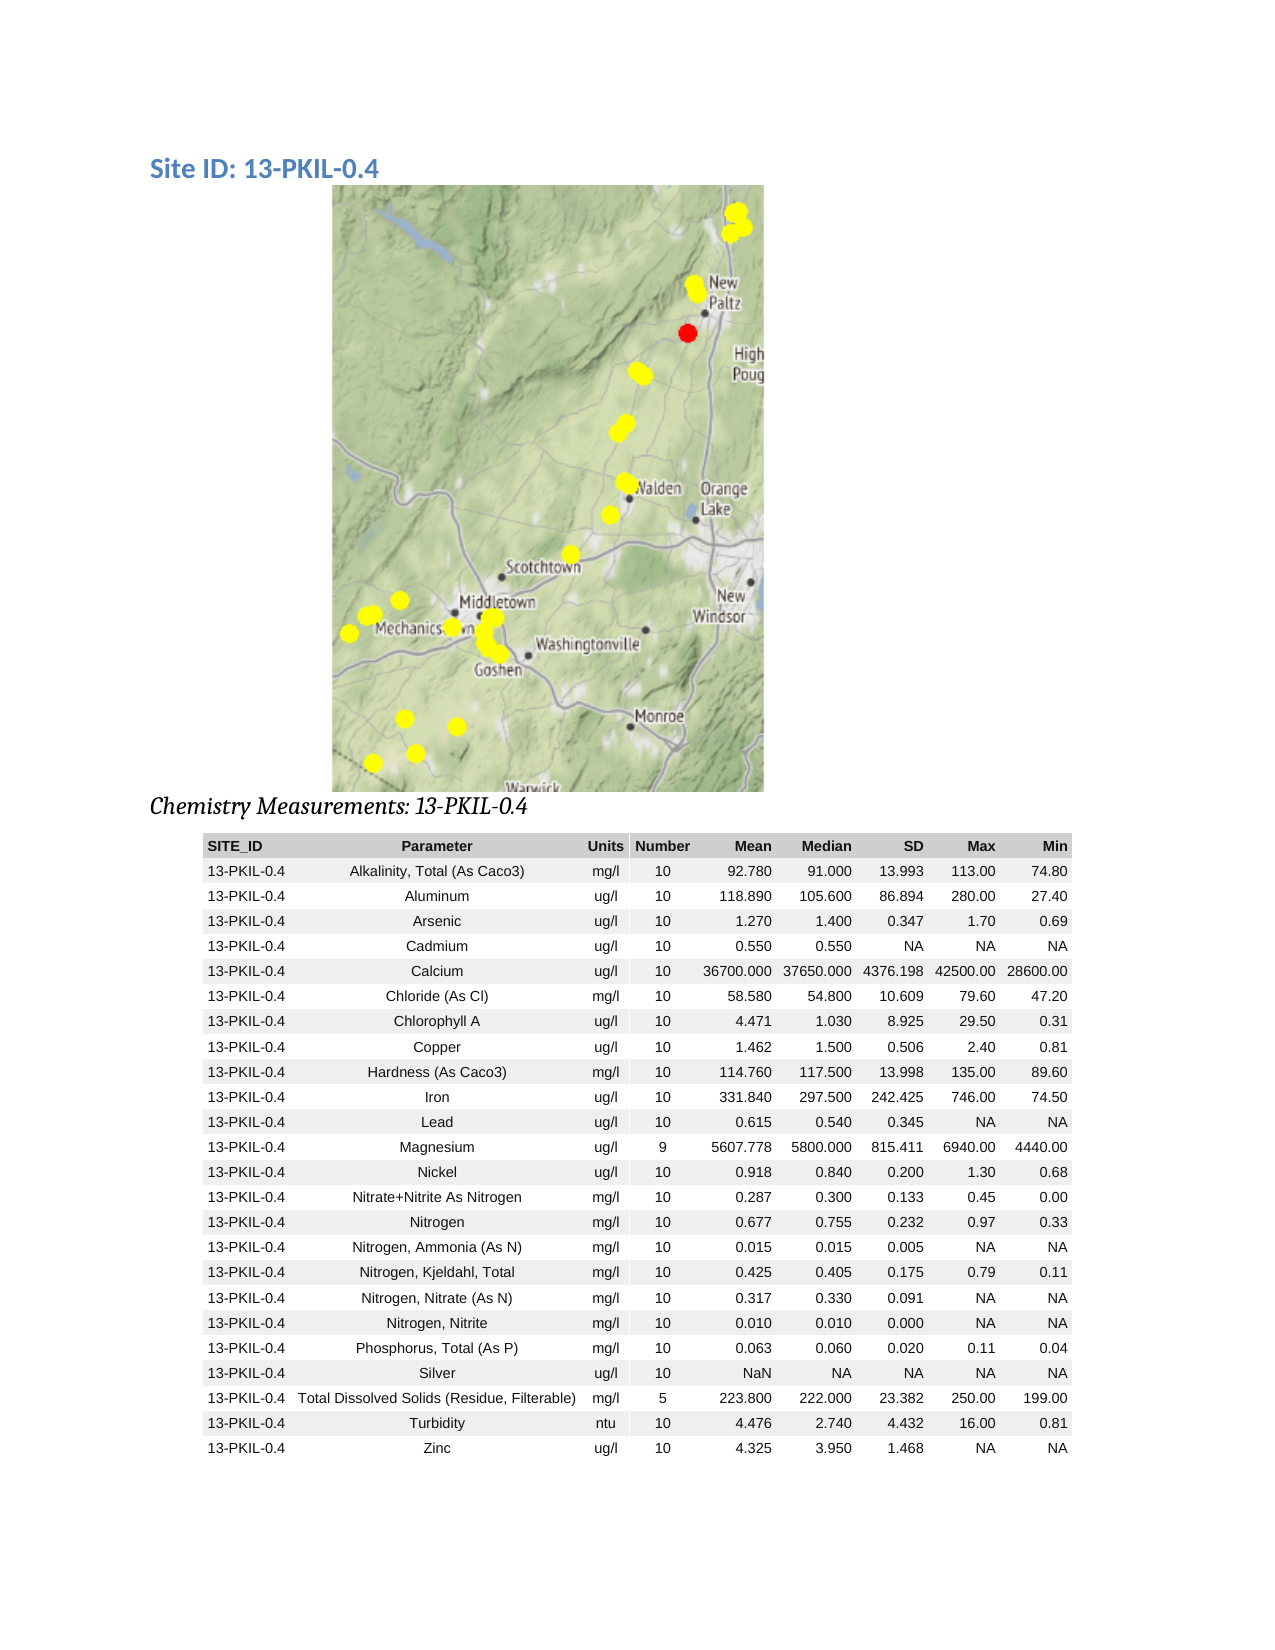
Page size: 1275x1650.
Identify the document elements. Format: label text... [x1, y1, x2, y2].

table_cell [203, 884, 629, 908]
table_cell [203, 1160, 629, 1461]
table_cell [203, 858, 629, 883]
text Chemistry Measurements: 13-PKIL-0.4 [150, 792, 1125, 821]
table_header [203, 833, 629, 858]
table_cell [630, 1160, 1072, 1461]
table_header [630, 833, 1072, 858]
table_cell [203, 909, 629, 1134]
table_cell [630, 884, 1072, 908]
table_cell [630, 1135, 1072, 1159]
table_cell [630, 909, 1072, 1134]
picture [168, 185, 927, 792]
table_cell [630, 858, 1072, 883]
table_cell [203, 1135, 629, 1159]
